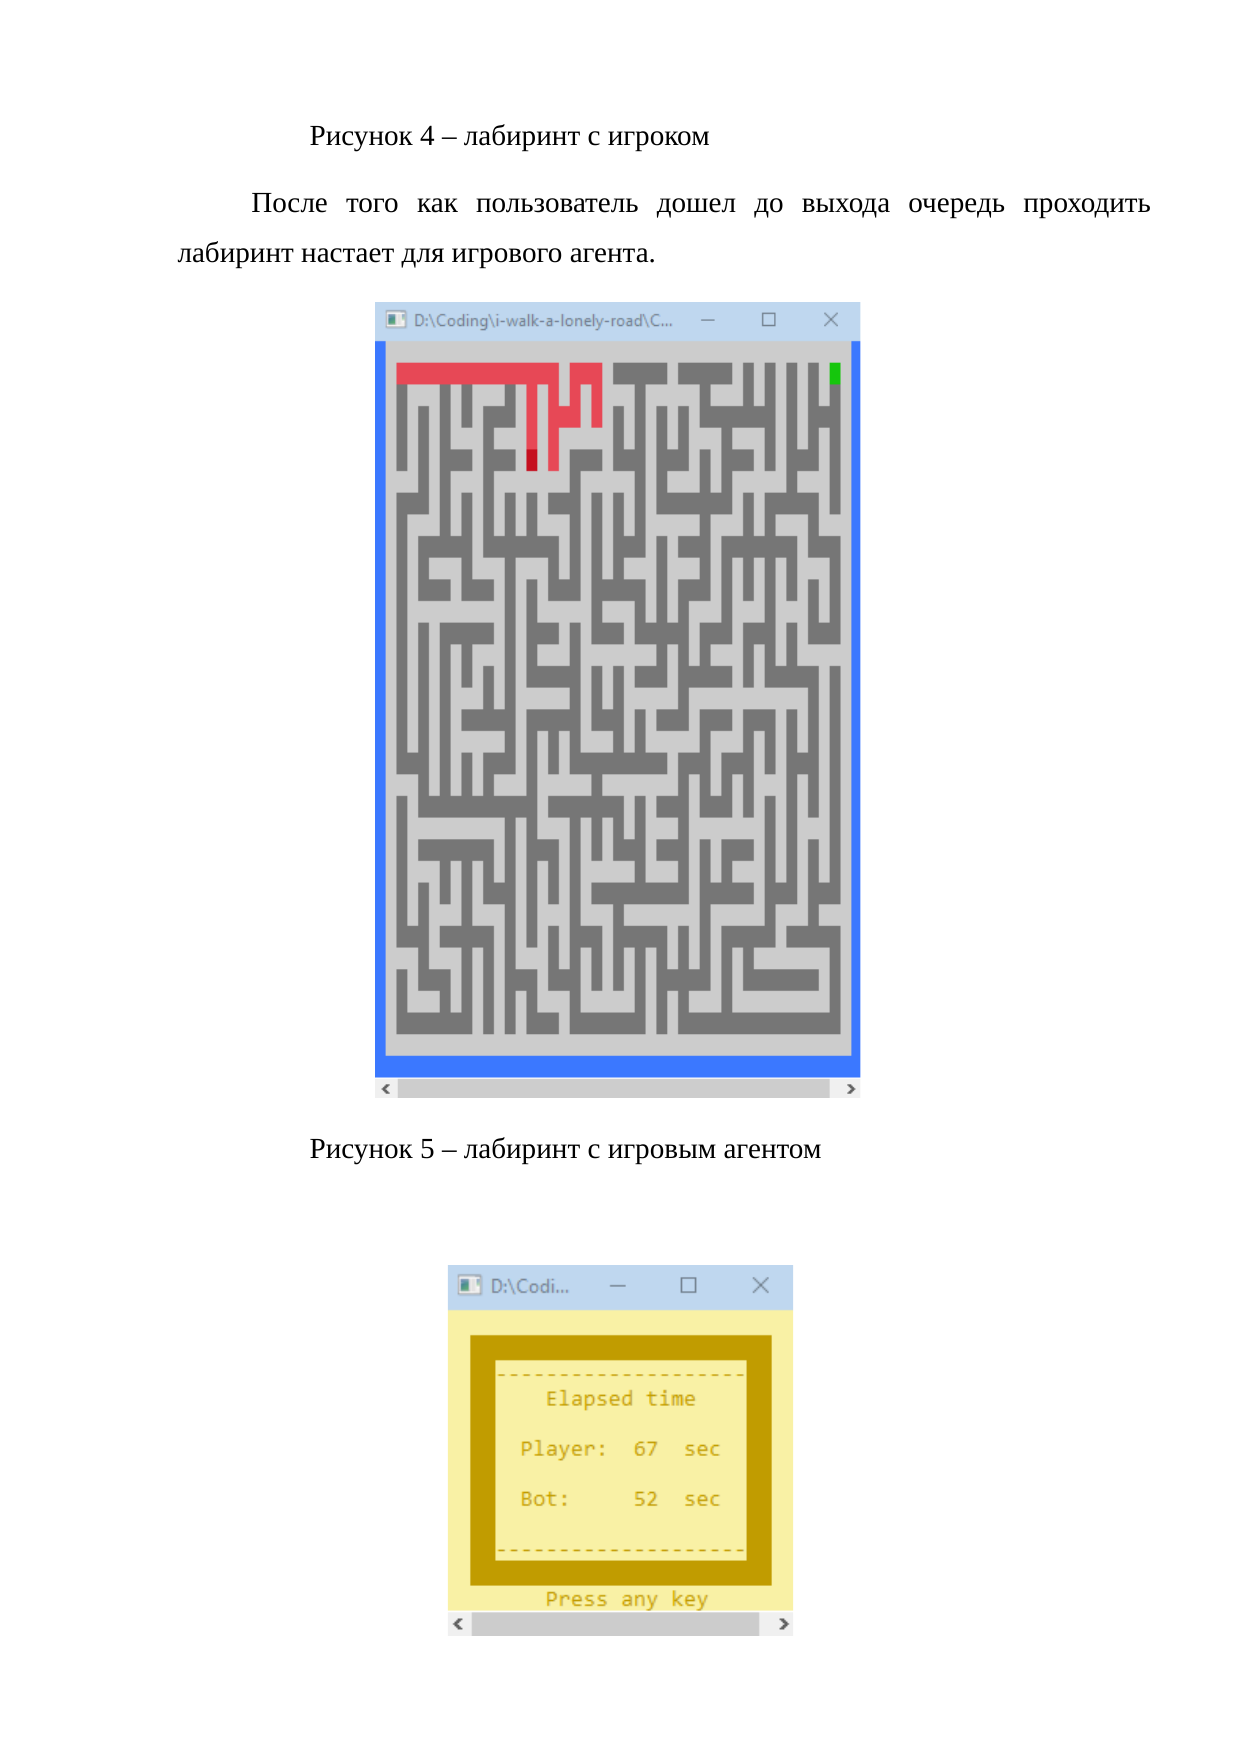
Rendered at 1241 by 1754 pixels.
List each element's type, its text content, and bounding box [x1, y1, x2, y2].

text После того как пользователь дошел до выхода очередь проходить лабиринт настает для игрового агента. [177, 185, 1152, 269]
picture [375, 302, 861, 1098]
picture [447, 1265, 794, 1636]
text Рисунок 4 – лабиринт с игроком [177, 118, 1152, 152]
text Рисунок 5 – лабиринт с игровым агентом [177, 1131, 1152, 1165]
